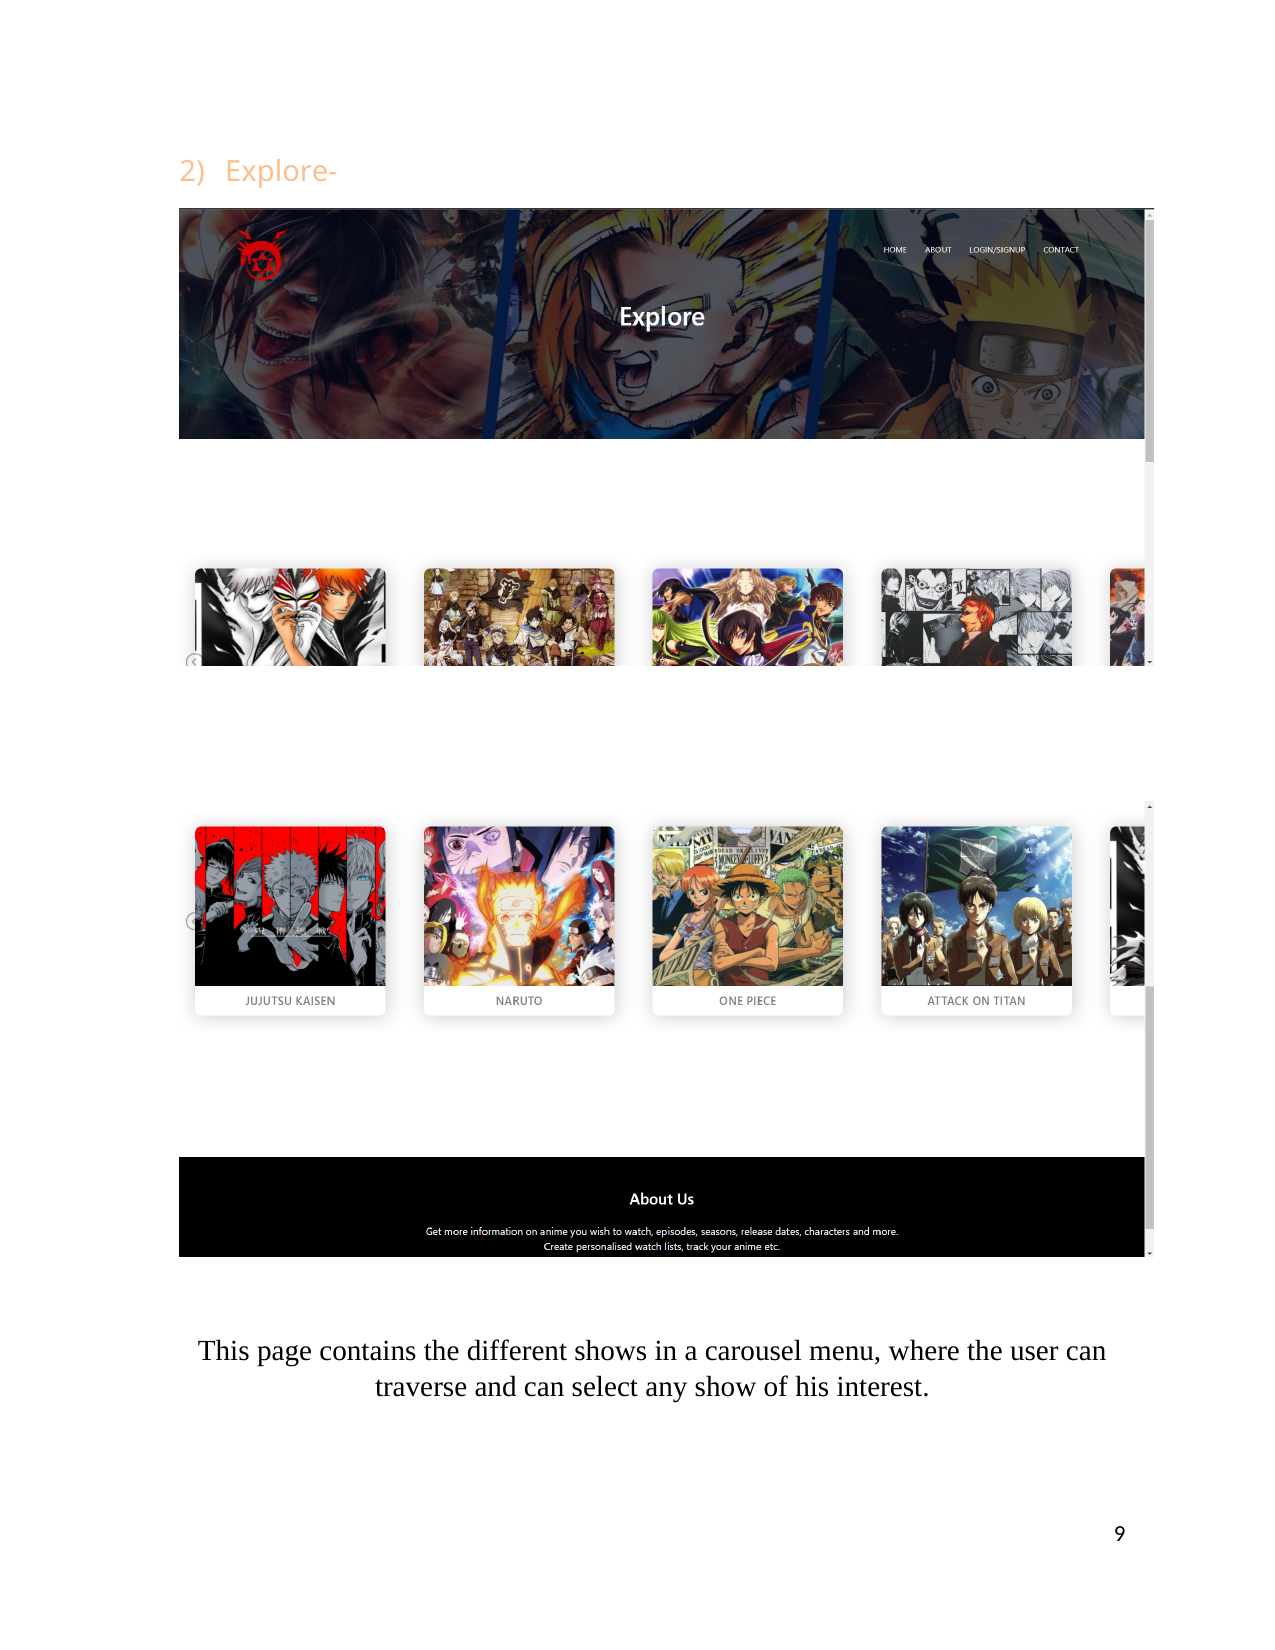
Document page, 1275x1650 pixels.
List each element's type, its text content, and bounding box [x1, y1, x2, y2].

picture [179, 801, 1155, 1257]
list Explore- [179, 150, 1125, 190]
picture [179, 208, 1155, 666]
text This page contains the different shows in a carousel menu, where the user can traverse and can select any show of his interest. [179, 1333, 1125, 1402]
